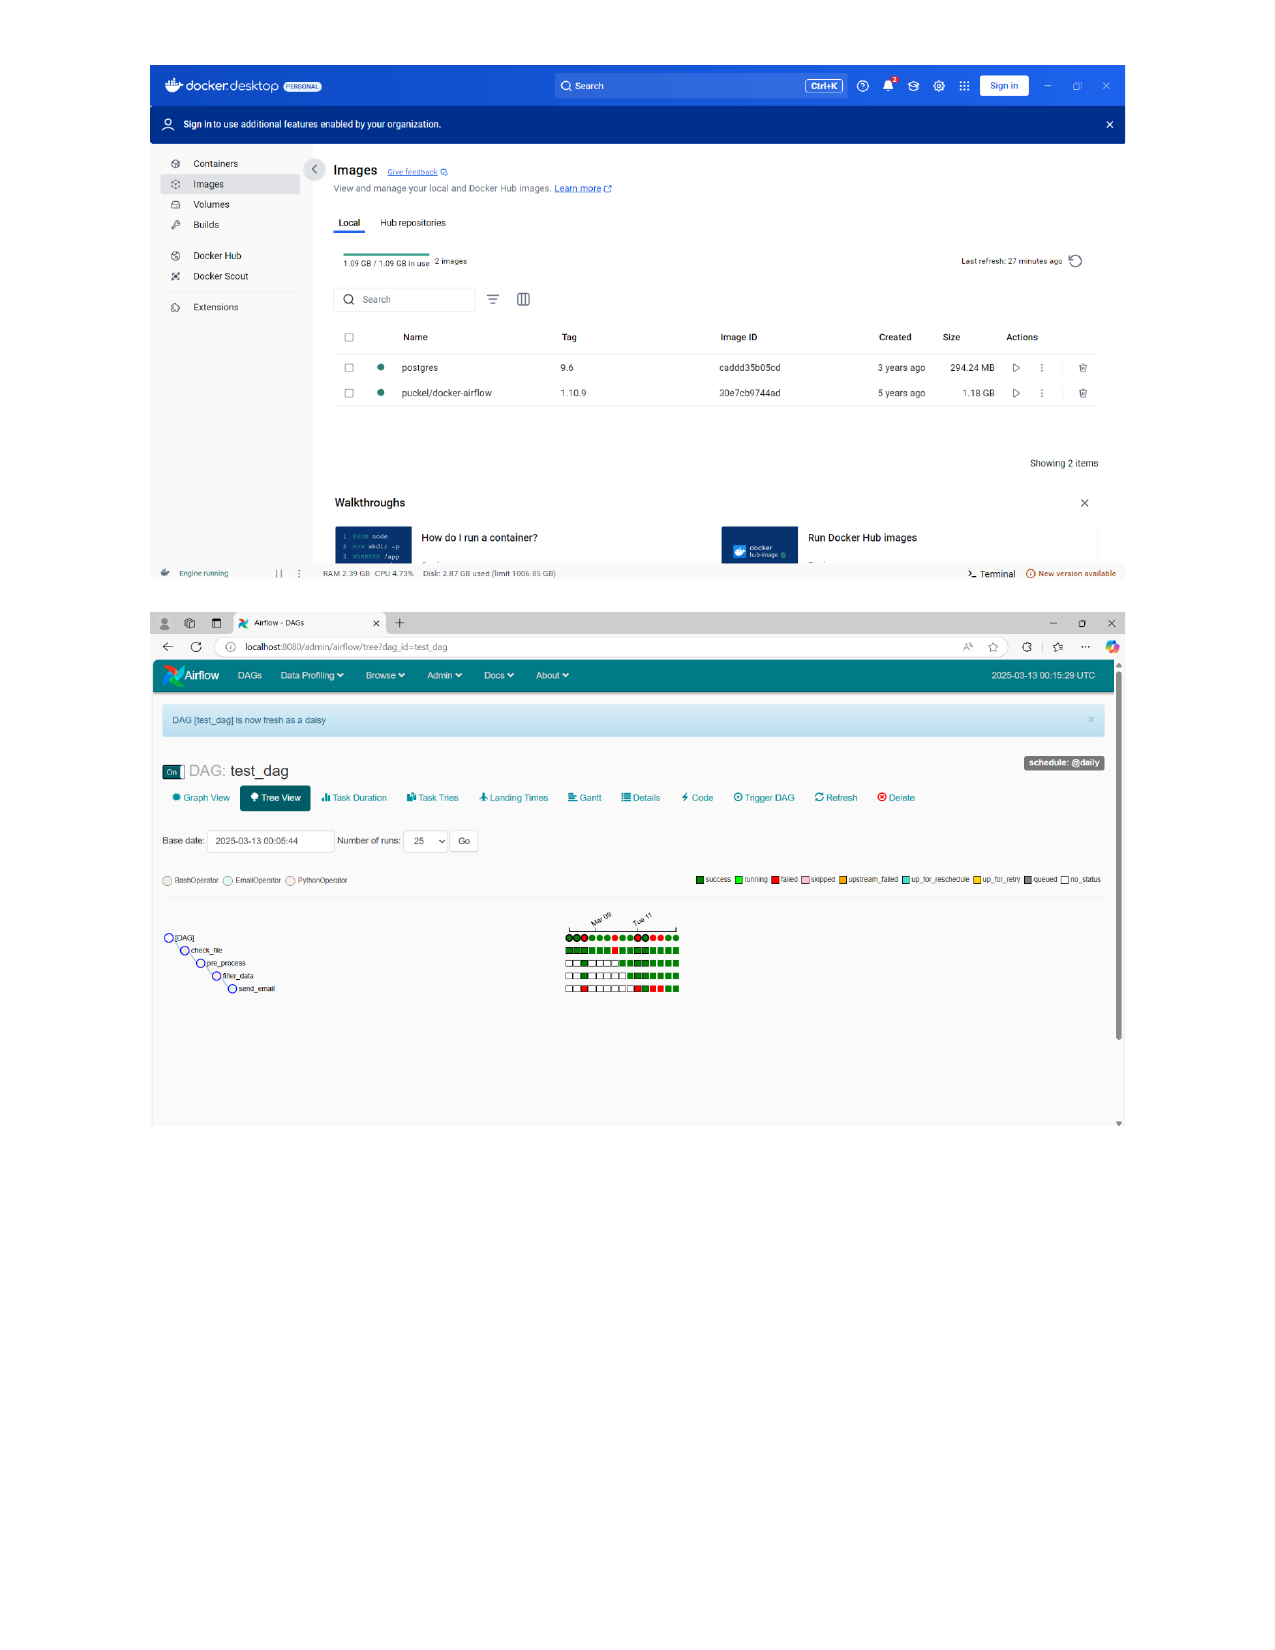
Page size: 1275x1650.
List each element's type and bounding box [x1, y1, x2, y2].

picture [150, 65, 1125, 579]
picture [150, 612, 1125, 1126]
